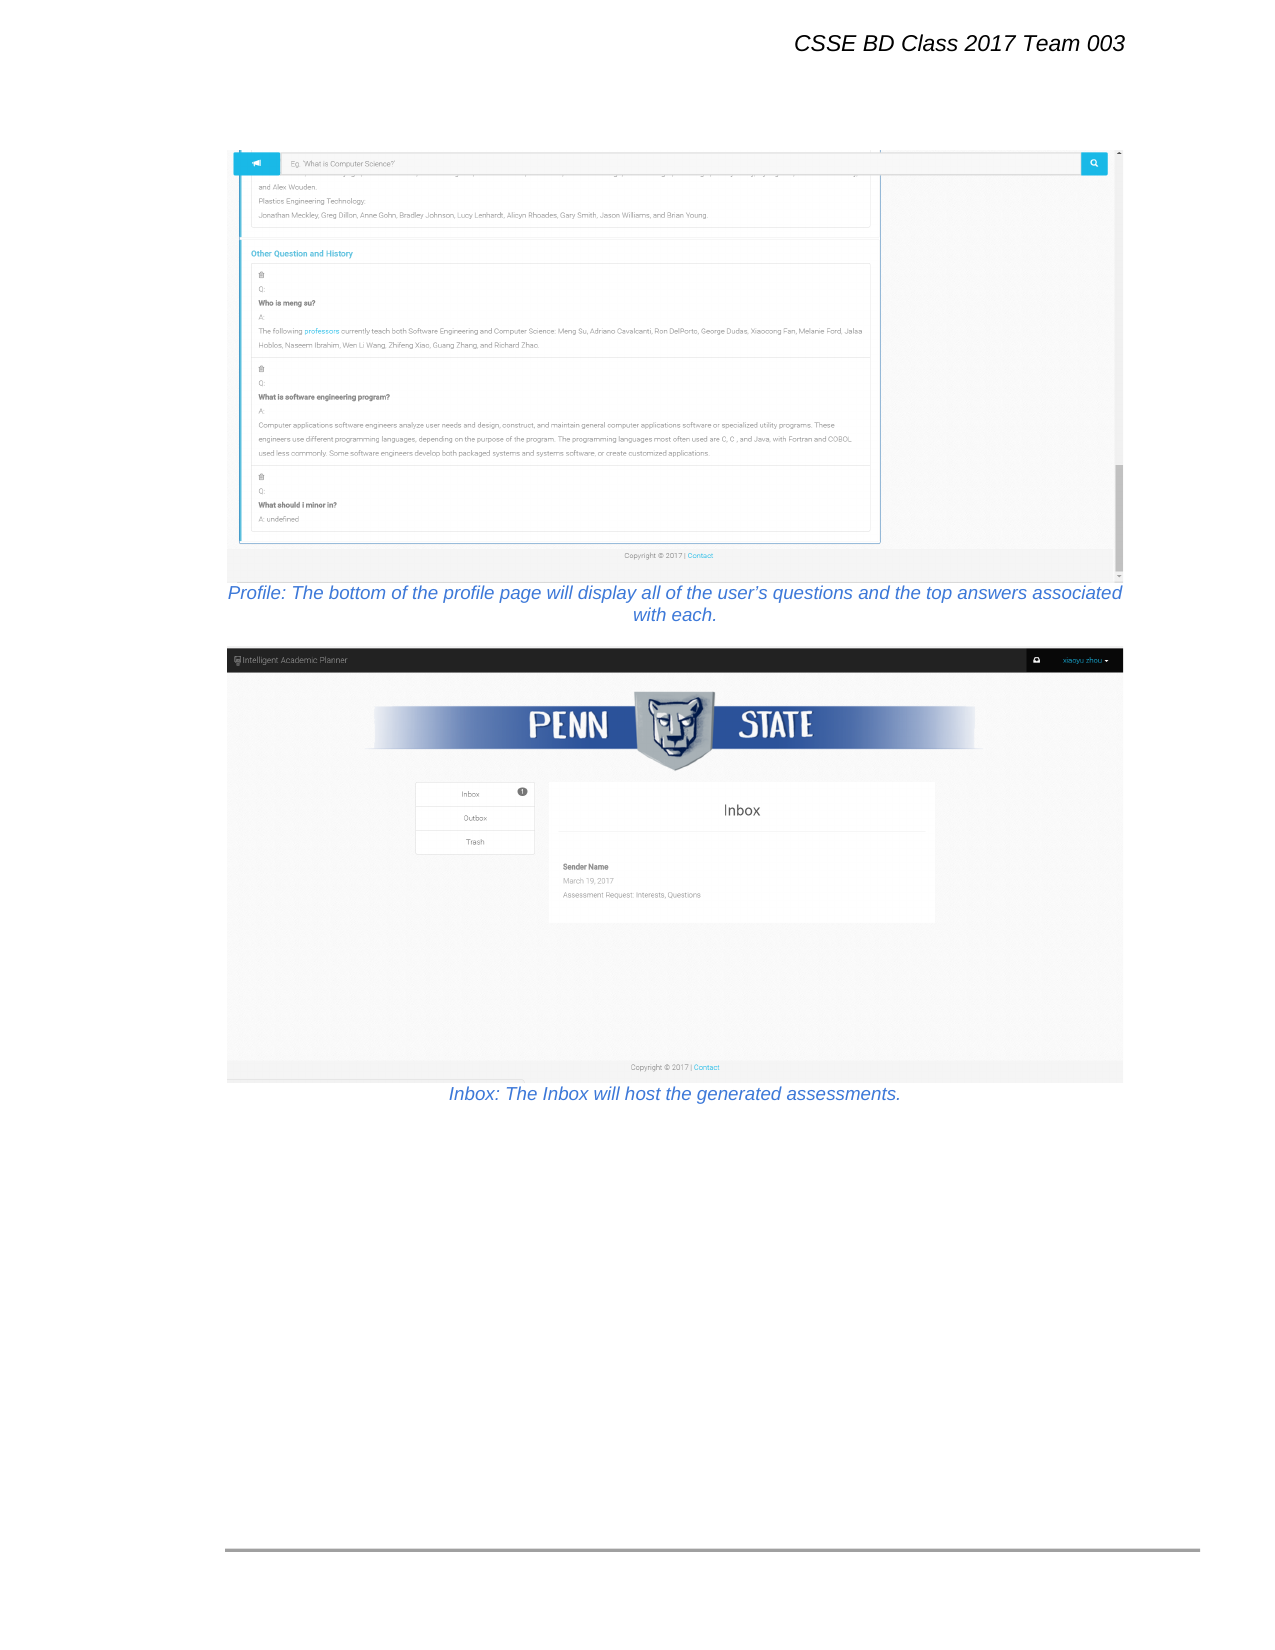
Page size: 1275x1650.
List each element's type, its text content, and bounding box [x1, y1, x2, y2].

picture [227, 150, 1124, 583]
picture [227, 646, 1124, 1083]
text Inbox: The Inbox will host the generated assessments. [225, 1082, 1125, 1104]
text Profile: The bottom of the profile page will display all of the user’s questions and the top answers associated with each. [225, 582, 1125, 625]
